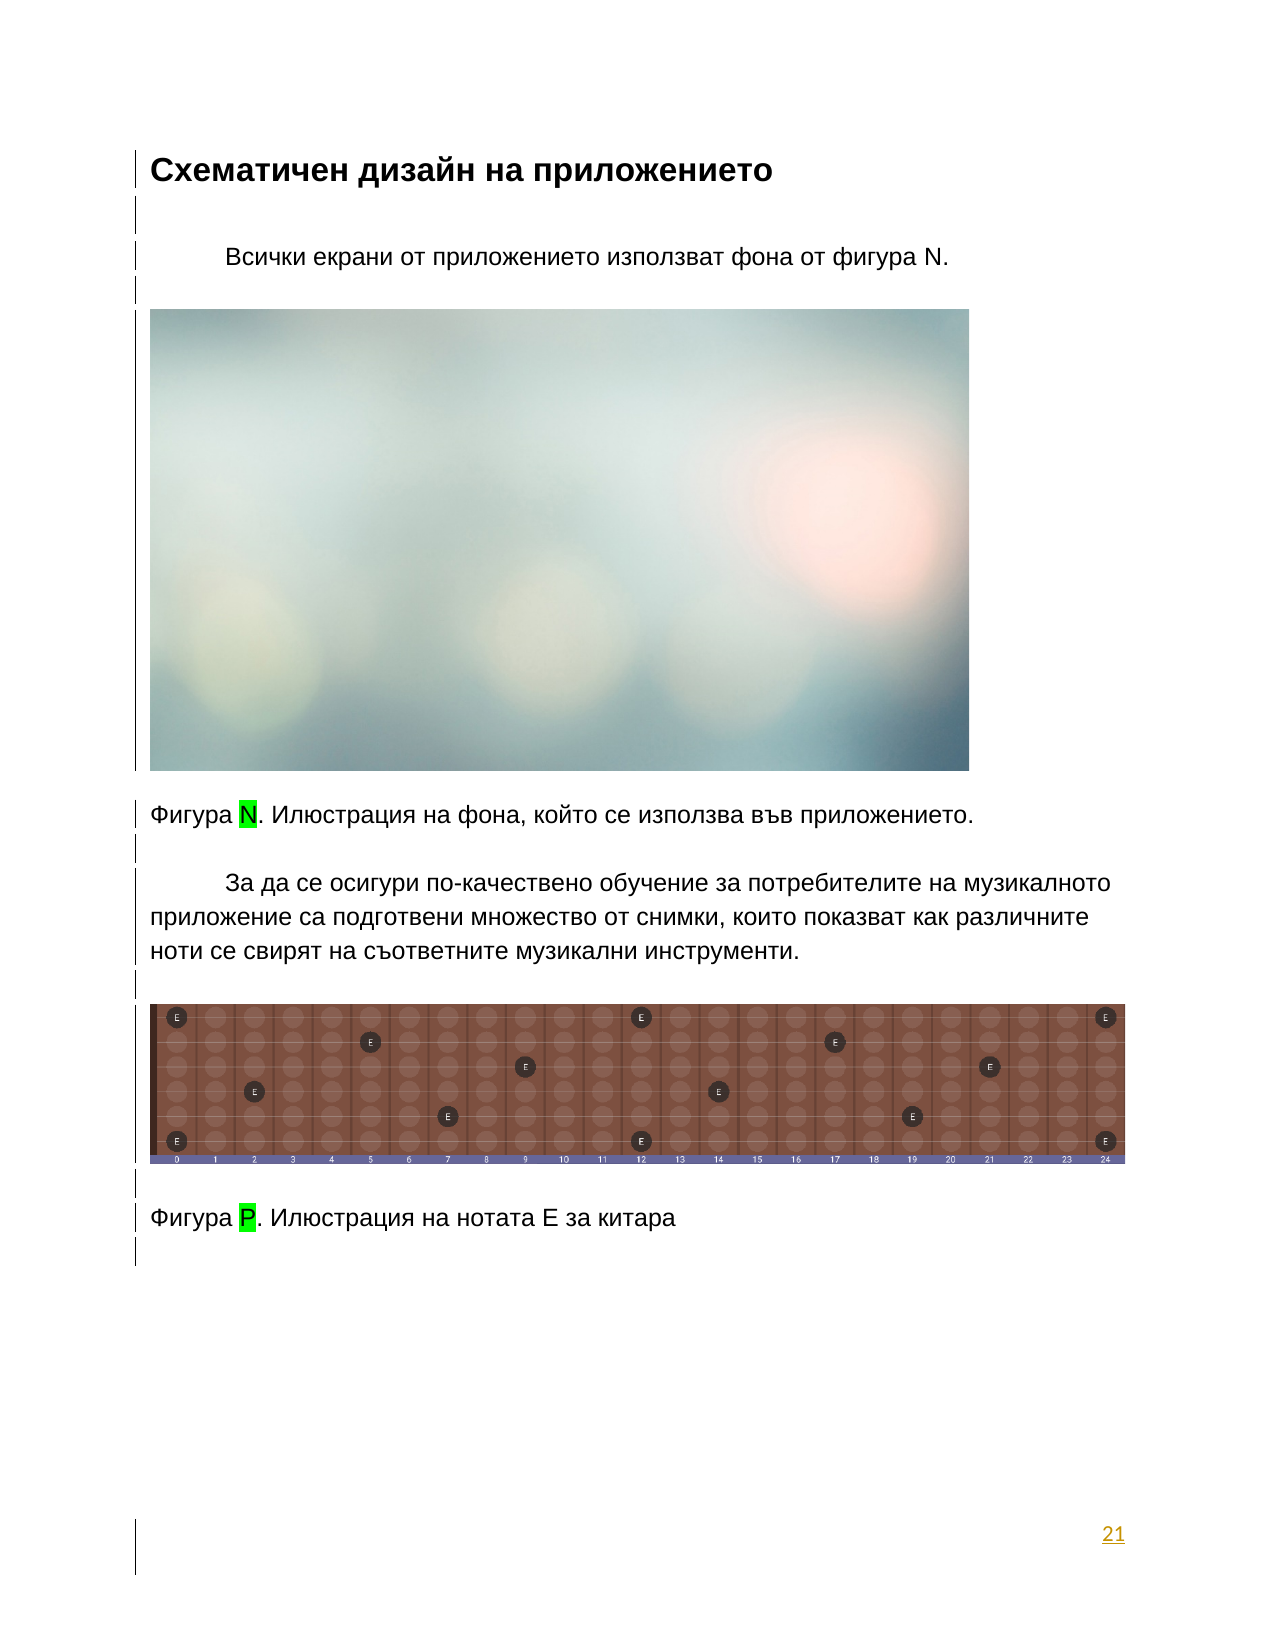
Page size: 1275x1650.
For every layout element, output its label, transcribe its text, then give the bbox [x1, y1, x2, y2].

text Фигура P. Илюстрация на нотата E за китара [150, 1203, 239, 1232]
text Схематичен дизайн на приложението [150, 150, 1125, 188]
text Всички екрани от приложението използват фона от фигура N. [150, 241, 1125, 270]
text Фигура N. Илюстрация на фона, който се използва във приложението. [150, 799, 1125, 828]
text За да се осигури по-качествено обучение за потребителите на музикалното приложение са подготвени множество от снимки, които показват как различните ноти се свирят на съответните музикални инструменти. [150, 868, 1125, 965]
picture [150, 1004, 1125, 1164]
picture [150, 309, 970, 771]
text Фигура P. Илюстрация на нотата E за китара [256, 1203, 1125, 1232]
